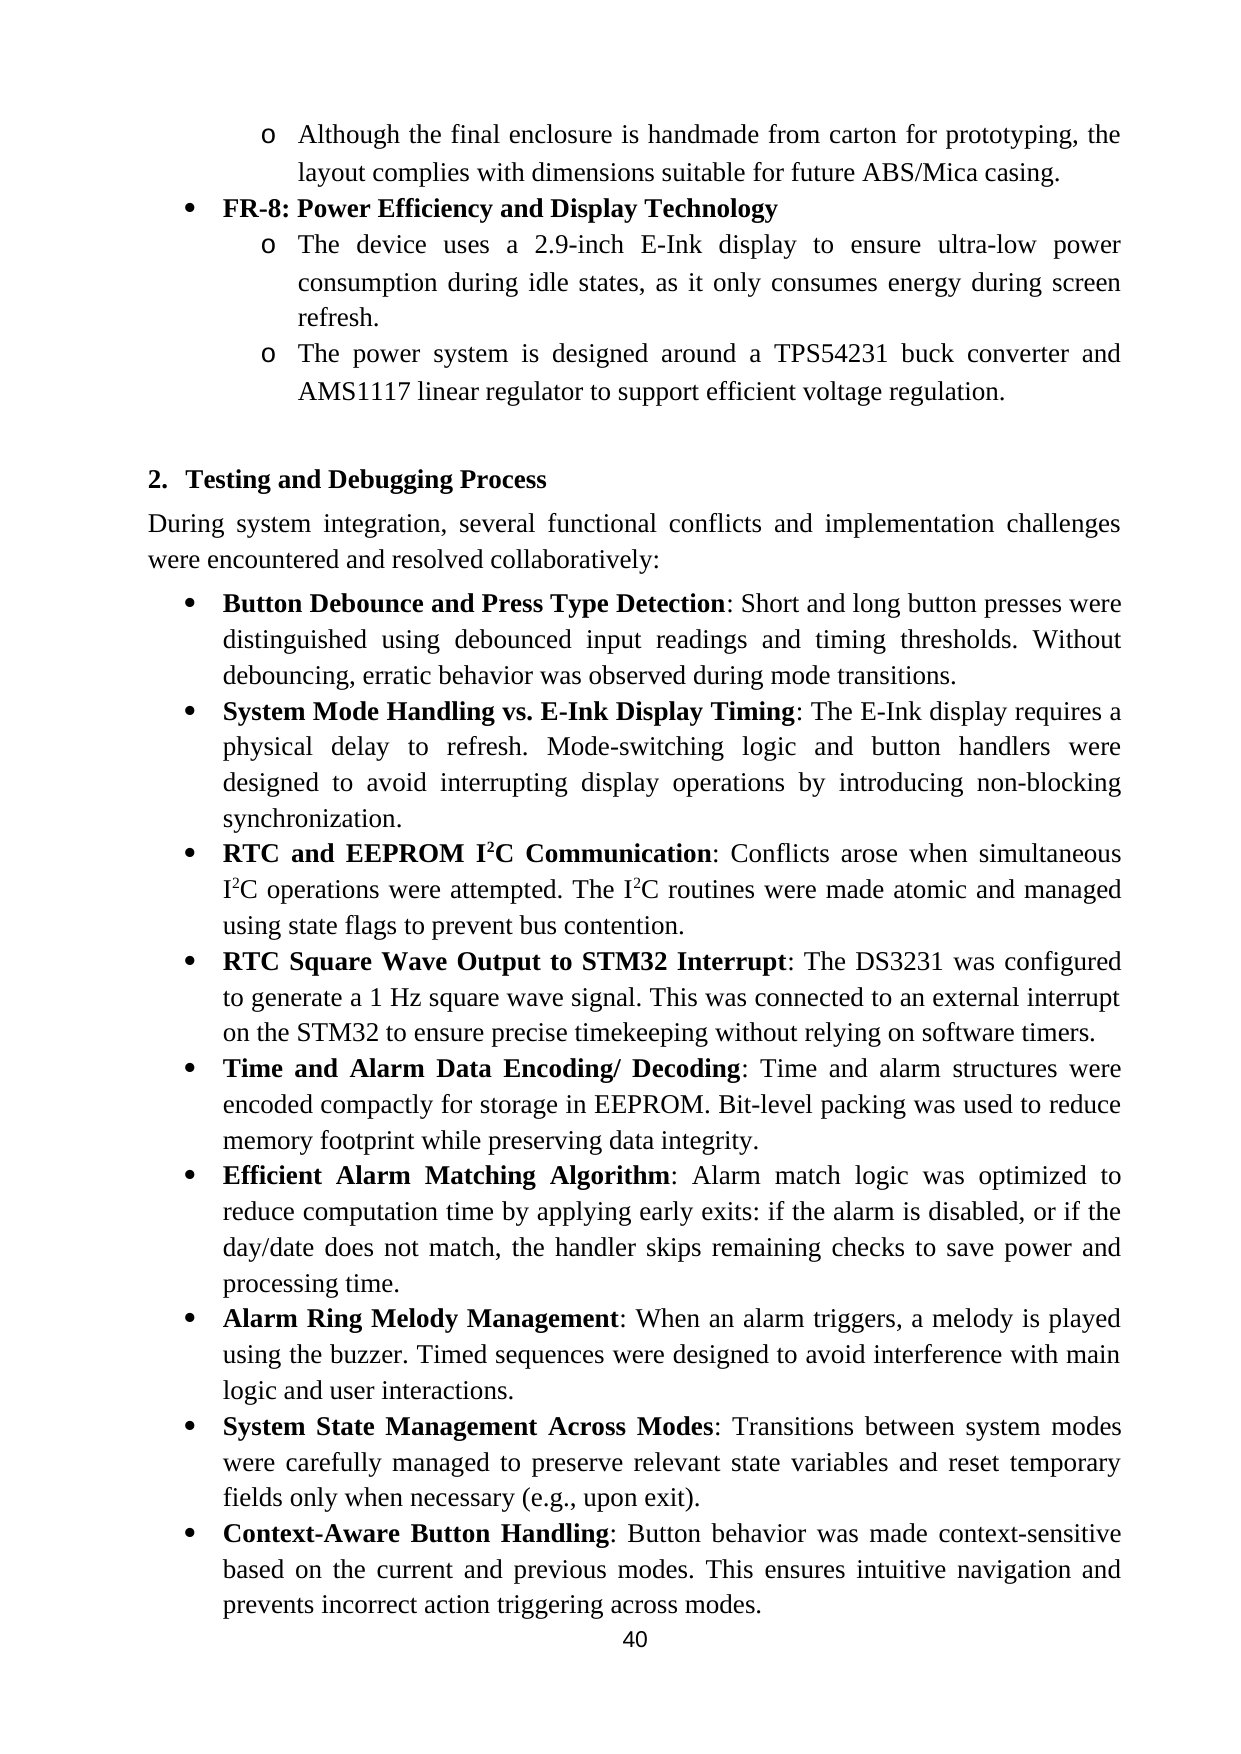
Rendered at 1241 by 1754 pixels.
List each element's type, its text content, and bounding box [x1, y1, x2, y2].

list Context-Aware Button Handling: Button behavior was made context-sensitive based on the current and previous modes. This ensures intuitive navigation and prevents incorrect action triggering across modes. [185, 1517, 1122, 1620]
list RTC and EEPROM I2C Communication: Conflicts arose when simultaneous I2C operations were attempted. The I2C routines were made atomic and managed using state flags to prevent bus contention. [185, 838, 1122, 940]
list The device uses a 2.9-inch E-Ink display to ensure ultra-low power consumption during idle states, as it only consumes energy during screen refresh. [260, 228, 1122, 333]
list Time and Alarm Data Encoding/ Decoding: Time and alarm structures were encoded compactly for storage in EEPROM. Bit-level packing was used to reduce memory footprint while preserving data integrity. [185, 1052, 1122, 1155]
list RTC Square Wave Output to STM32 Interrupt: The DS3231 was configured to generate a 1 Hz square wave signal. This was connected to an external interrupt on the STM32 to ensure precise timekeeping without relying on software timers. [185, 945, 1122, 1048]
text During system integration, several functional conflicts and implementation challenges were encountered and resolved collaboratively: [148, 507, 1122, 574]
list System Mode Handling vs. E-Ink Display Timing: The E-Ink display requires a physical delay to refresh. Mode-switching logic and button handlers were designed to avoid interrupting display operations by introducing non-blocking synchronization. [185, 694, 1122, 833]
list Although the final enclosure is handmade from carton for prototyping, the layout complies with dimensions suitable for future ABS/Mica casing. [260, 118, 1122, 187]
list Button Debounce and Press Type Detection: Short and long button presses were distinguished using debounced input readings and timing thresholds. Without debouncing, erratic behavior was observed during mode transitions. [185, 587, 1122, 690]
list Efficient Alarm Matching Algorithm: Alarm match logic was optimized to reduce computation time by applying early exits: if the alarm is disabled, or if the day/date does not match, the handler skips remaining checks to save power and processing time. [185, 1159, 1122, 1298]
list Alarm Ring Melody Management: When an alarm triggers, a melody is played using the buzzer. Timed sequences were designed to avoid interference with main logic and user interactions. [185, 1302, 1122, 1405]
list System State Management Across Modes: Transitions between system modes were carefully managed to preserve relevant state variables and reset temporary fields only when necessary (e.g., upon exit). [185, 1410, 1122, 1512]
list The power system is designed around a TPS54231 buck converter and AMS1117 linear regulator to support efficient voltage regulation. [260, 337, 1122, 406]
list Testing and Debugging Process [148, 463, 1122, 494]
list FR-8: Power Efficiency and Display Technology [185, 192, 1122, 223]
